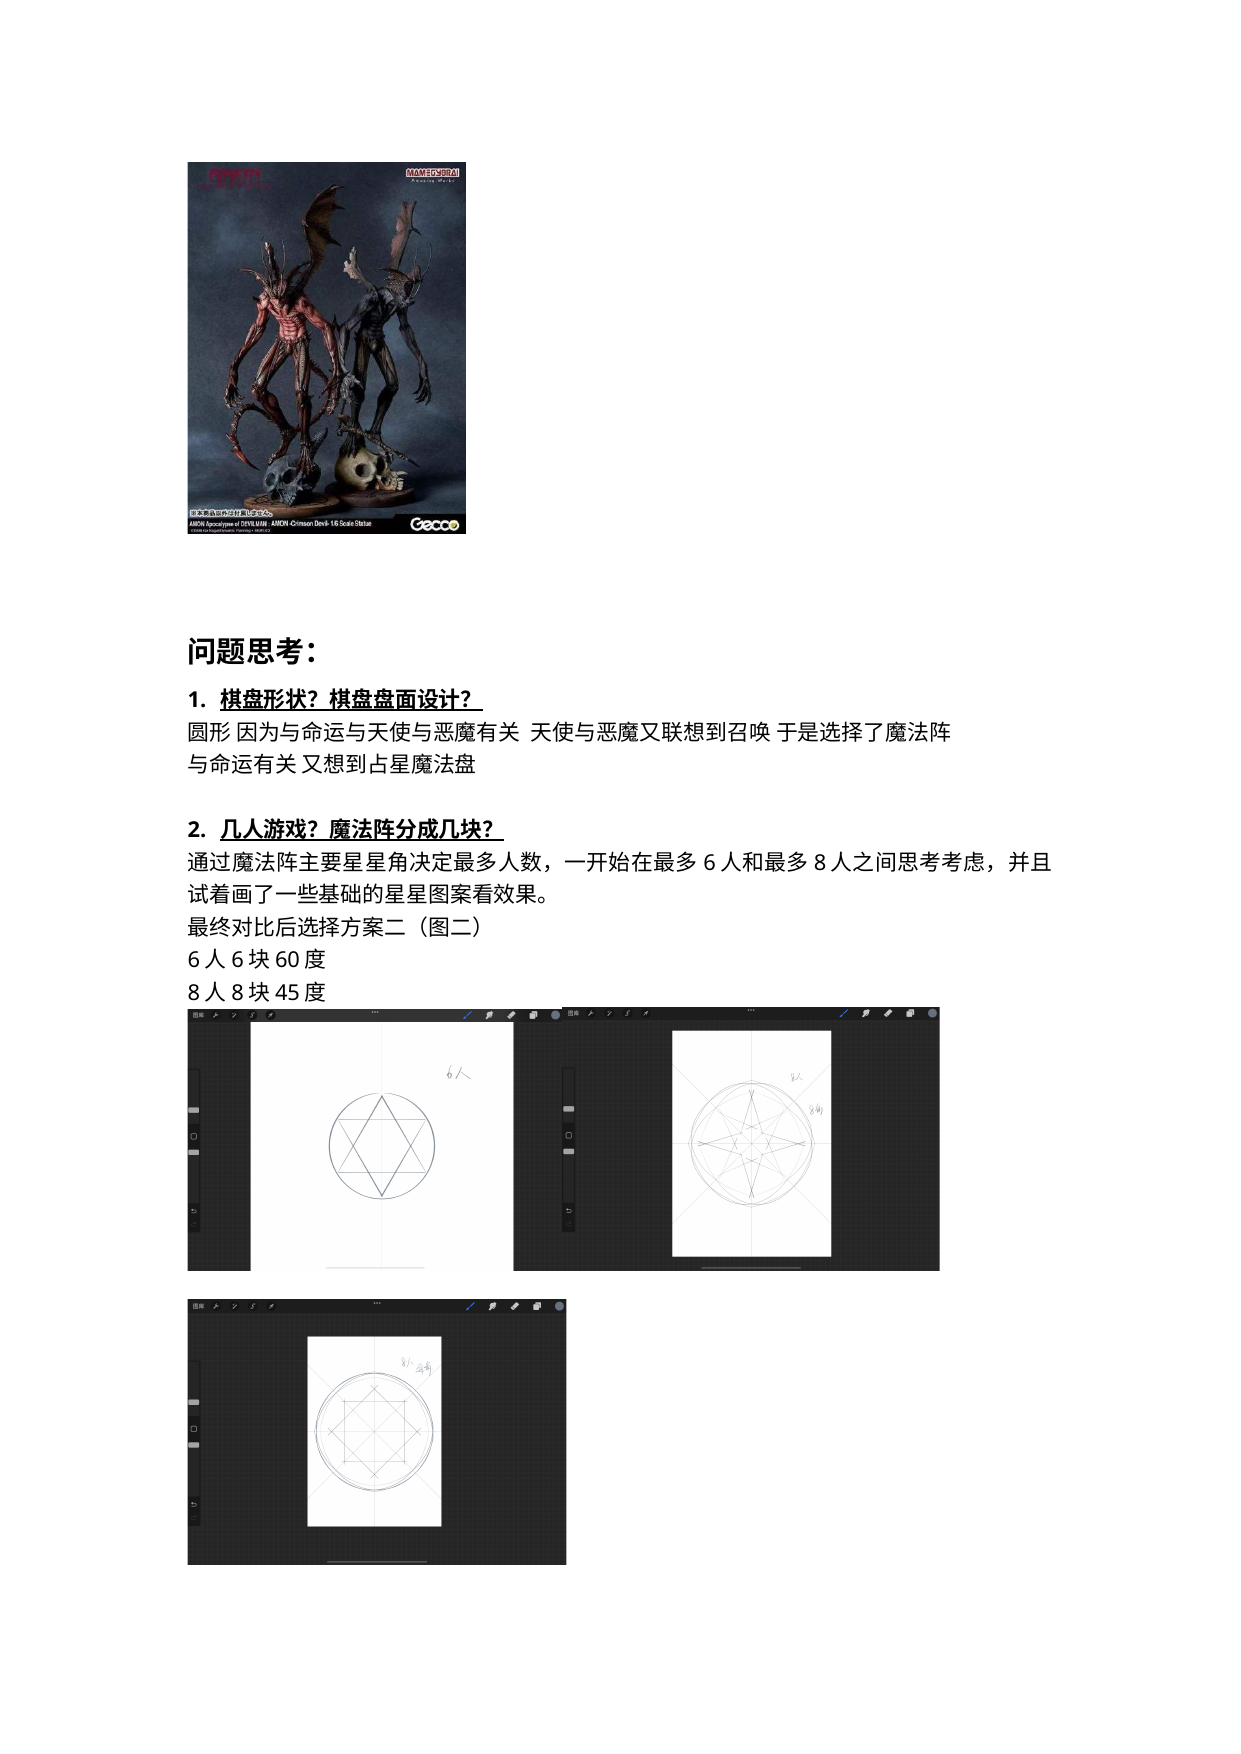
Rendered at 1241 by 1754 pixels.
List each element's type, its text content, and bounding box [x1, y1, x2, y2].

picture [187, 1299, 567, 1565]
list 通过魔法阵主要星星角决定最多人数，一开始在最多6人和最多8人之间思考考虑，并且试着画了一些基础的星星图案看效果。 [187, 844, 1053, 909]
picture [187, 162, 466, 534]
list 棋盘形状？棋盘盘面设计？ [187, 682, 1053, 714]
list 6人 6块 60度 [187, 942, 1053, 974]
list 问题思考： [187, 617, 1053, 682]
list 与命运有关 又想到占星魔法盘 [187, 747, 1053, 779]
picture [187, 1007, 940, 1271]
list 8人 8块 45度 [187, 974, 1053, 1007]
list 几人游戏？魔法阵分成几块？ [187, 812, 1053, 844]
list 圆形 因为与命运与天使与恶魔有关 天使与恶魔又联想到召唤 于是选择了魔法阵 [187, 714, 1053, 747]
list 最终对比后选择方案二（图二） [187, 909, 1053, 942]
